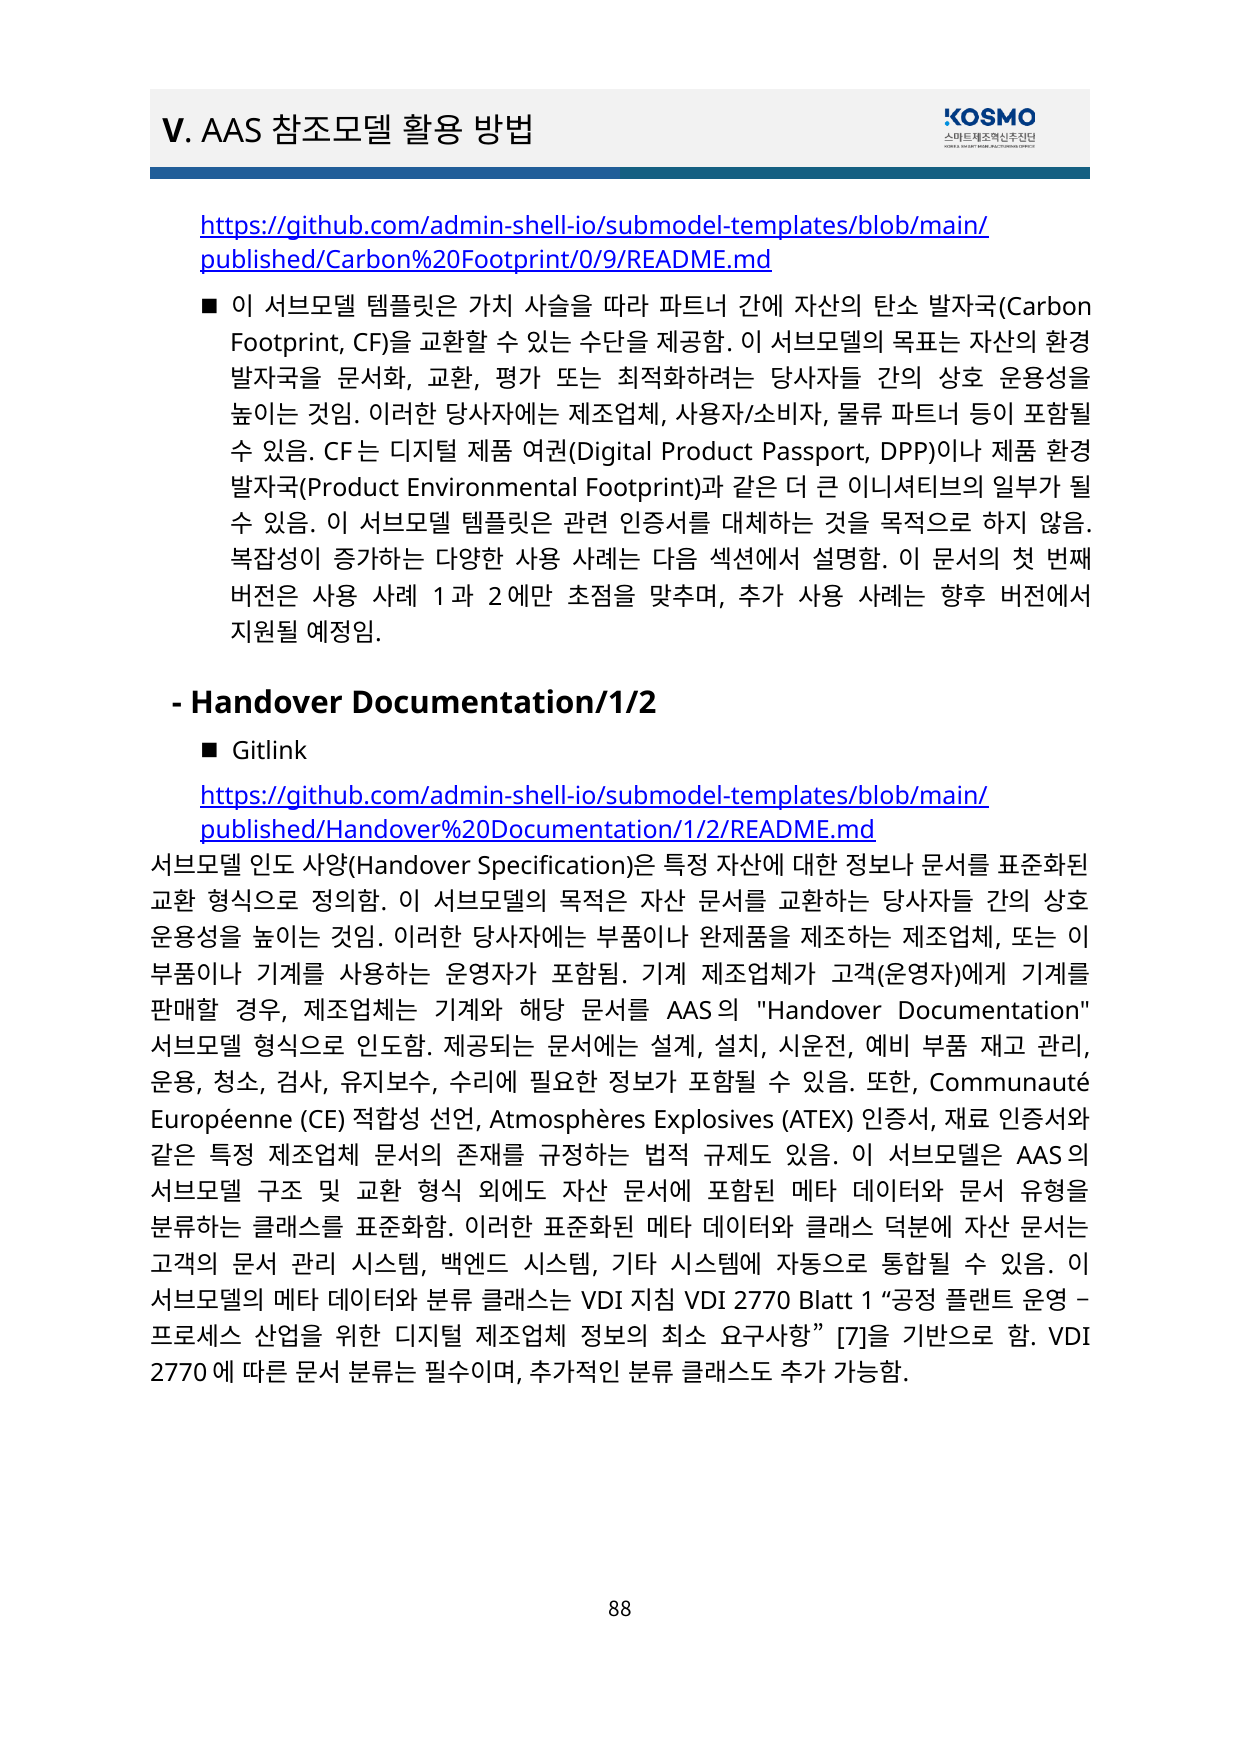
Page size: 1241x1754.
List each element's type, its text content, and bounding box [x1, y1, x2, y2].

list 이 서브모델 템플릿은 가치 사슬을 따라 파트너 간에 자산의 탄소 발자국(Carbon Footprint, CF)을 교환할 수 있는 수단을 제공함. 이 서브모델의 목표는 자산의 환경 발자국을 문서화, 교환, 평가 또는 최적화하려는 당사자들 간의 상호 운용성을 높이는 것임. 이러한 당사자에는 제조업체, 사용자/소비자, 물류 파트너 등이 포함될 수 있음. CF는 디지털 제품 여권(Digital Product Passport, DPP)이나 제품 환경 발자국(Product Environmental Footprint)과 같은 더 큰 이니셔티브의 일부가 될 수 있음. 이 서브모델 템플릿은 관련 인증서를 대체하는 것을 목적으로 하지 않음. 복잡성이 증가하는 다양한 사용 사례는 다음 섹션에서 설명함. 이 문서의 첫 번째 버전은 사용 사례 1과 2에만 초점을 맞추며, 추가 사용 사례는 향후 버전에서 지원될 예정임. [200, 286, 1092, 648]
text https://github.com/admin-shell-io/submodel-templates/blob/main/published/Handover%20Documentation/1/2/README.md [200, 777, 1092, 845]
list Gitlink [200, 733, 1092, 767]
text https://github.com/admin-shell-io/submodel-templates/blob/main/published/Carbon%20Footprint/0/9/README.md [200, 207, 1092, 276]
picture [944, 108, 1035, 148]
text 서브모델 인도 사양(Handover Specification)은 특정 자산에 대한 정보나 문서를 표준화된 교환 형식으로 정의함. 이 서브모델의 목적은 자산 문서를 교환하는 당사자들 간의 상호 운용성을 높이는 것임. 이러한 당사자에는 부품이나 완제품을 제조하는 제조업체, 또는 이 부품이나 기계를 사용하는 운영자가 포함됨. 기계 제조업체가 고객(운영자)에게 기계를 판매할 경우, 제조업체는 기계와 해당 문서를 AAS의 "Handover Documentation" 서브모델 형식으로 인도함. 제공되는 문서에는 설계, 설치, 시운전, 예비 부품 재고 관리, 운용, 청소, 검사, 유지보수, 수리에 필요한 정보가 포함될 수 있음. 또한, Communauté Européenne (CE) 적합성 선언, Atmosphères Explosives (ATEX) 인증서, 재료 인증서와 같은 특정 제조업체 문서의 존재를 규정하는 법적 규제도 있음. 이 서브모델은 AAS의 서브모델 구조 및 교환 형식 외에도 자산 문서에 포함된 메타 데이터와 문서 유형을 분류하는 클래스를 표준화함. 이러한 표준화된 메타 데이터와 클래스 덕분에 자산 문서는 고객의 문서 관리 시스템, 백엔드 시스템, 기타 시스템에 자동으로 통합될 수 있음. 이 서브모델의 메타 데이터와 분류 클래스는 VDI 지침 VDI 2770 Blatt 1 “공정 플랜트 운영 – 프로세스 산업을 위한 디지털 제조업체 정보의 최소 요구사항” [7]을 기반으로 함. VDI 2770에 따른 문서 분류는 필수이며, 추가적인 분류 클래스도 추가 가능함. [150, 845, 1090, 1389]
text - Handover Documentation/1/2 [155, 680, 1092, 722]
